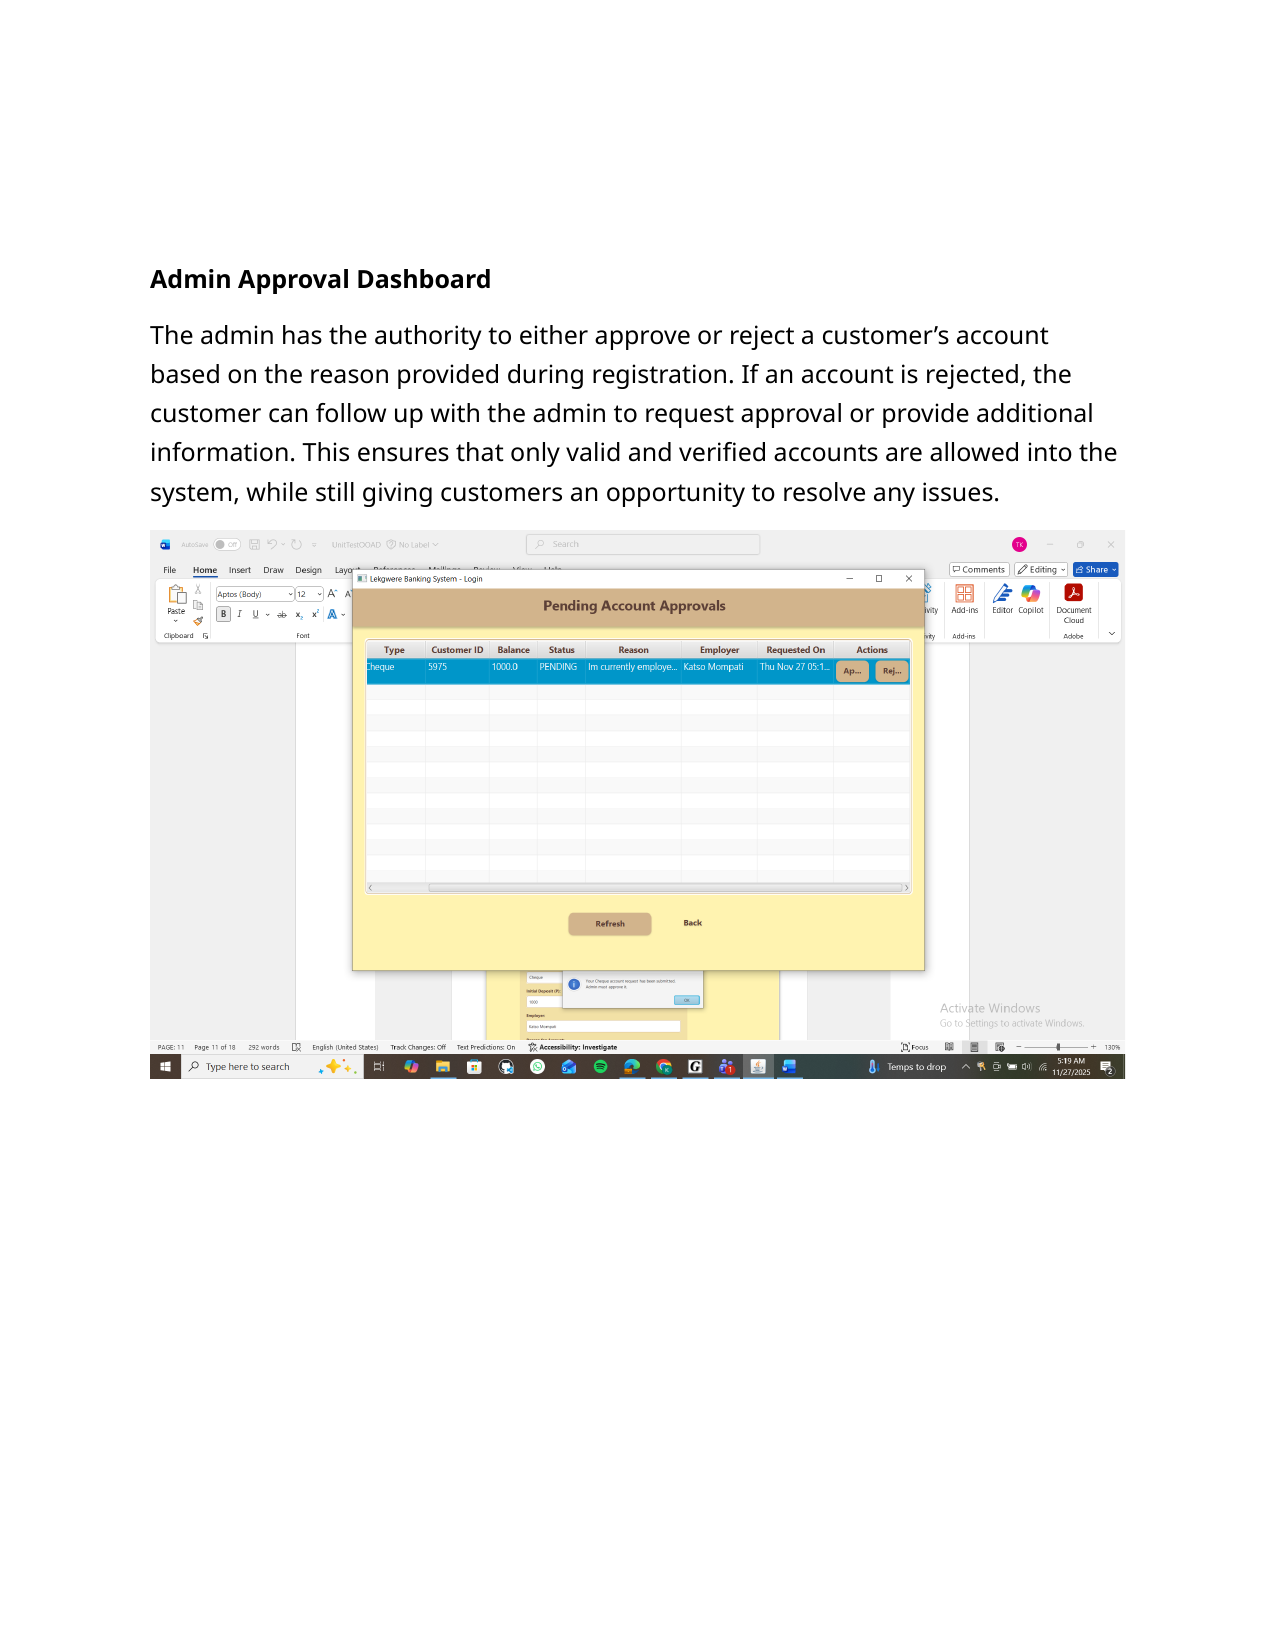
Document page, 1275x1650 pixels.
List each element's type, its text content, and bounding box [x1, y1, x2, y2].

text Admin Approval Dashboard [150, 262, 1125, 296]
text The admin has the authority to either approve or reject a customer’s account based on the reason provided during registration. If an account is rejected, the customer can follow up with the admin to request approval or provide additional information. This ensures that only valid and verified accounts are allowed into the system, while still giving customers an opportunity to resolve any issues. [150, 317, 1125, 508]
picture [150, 530, 1125, 1079]
